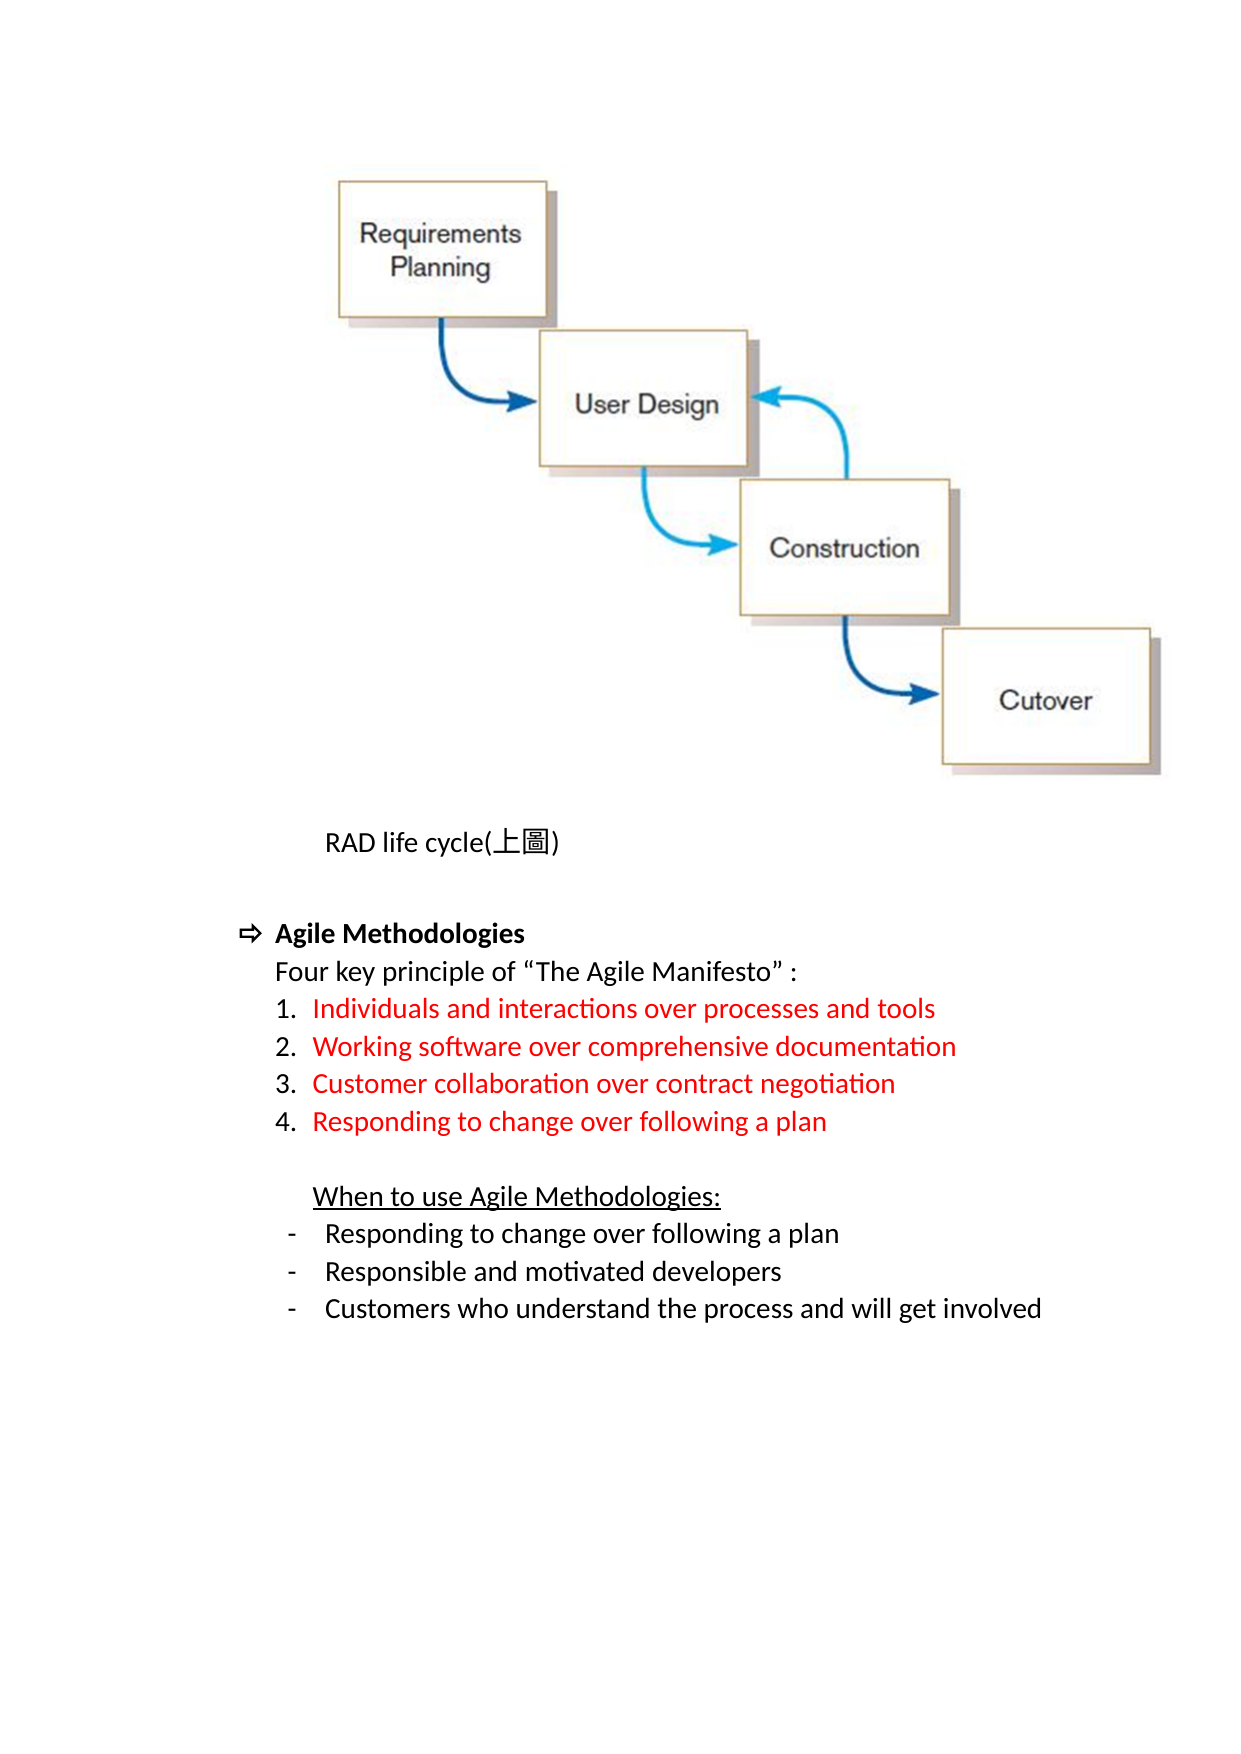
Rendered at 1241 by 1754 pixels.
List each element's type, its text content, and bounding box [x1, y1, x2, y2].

list Responding to change over following a plan [287, 1214, 1053, 1252]
list Responsible and motivated developers [287, 1252, 1053, 1289]
picture [325, 164, 1180, 790]
list Working software over comprehensive documentation [275, 1027, 1053, 1064]
list Responding to change over following a plan [275, 1102, 1053, 1139]
list When to use Agile Methodologies: [312, 1177, 1053, 1214]
list Agile Methodologies [237, 914, 1053, 952]
list Individuals and interactions over processes and tools [275, 989, 1053, 1027]
list RAD life cycle(上圖) [325, 802, 1053, 877]
list Customers who understand the process and will get involved [287, 1289, 1053, 1327]
list Customer collaboration over contract negotiation [275, 1064, 1053, 1102]
list Four key principle of “The Agile Manifesto” : [275, 952, 1053, 989]
